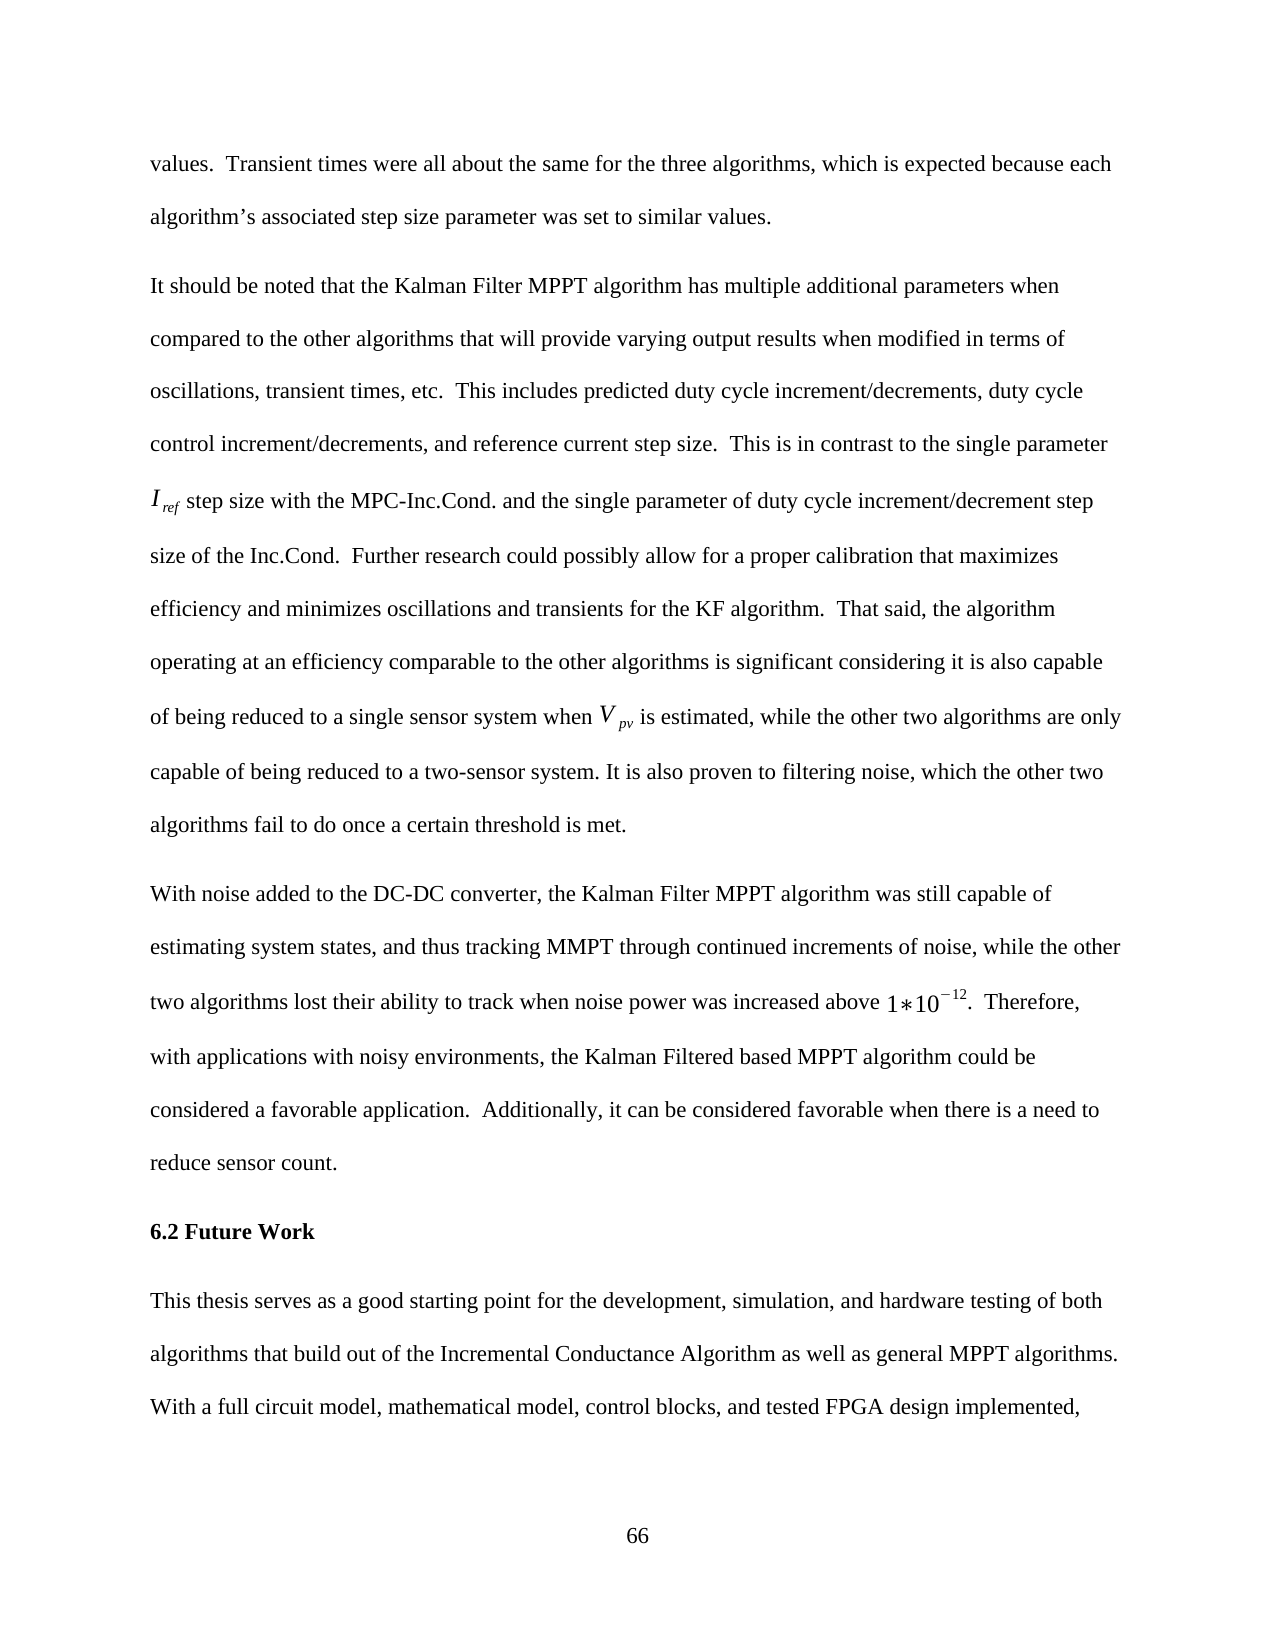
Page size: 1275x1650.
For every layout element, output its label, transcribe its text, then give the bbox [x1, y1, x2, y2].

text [150, 150, 1125, 229]
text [150, 1287, 1125, 1419]
text It should be noted that the Kalman Filter MPPT algorithm has multiple additional parameters when compared to the other algorithms that will provide varying output results when modified in terms of oscillations, transient times, etc. This includes predicted duty cycle increment/decrements, duty cycle control increment/decrements, and reference current step size. This is in contrast to the single parameter step size with the MPC-Inc.Cond. and the single parameter of duty cycle increment/decrement step size of the Inc.Cond. Further research could possibly allow for a proper calibration that maximizes efficiency and minimizes oscillations and transients for the KF algorithm. That said, the algorithm operating at an efficiency comparable to the other algorithms is significant considering it is also capable of being reduced to a single sensor system when is estimated, while the other two algorithms are only capable of being reduced to a two-sensor system. It is also proven to filtering noise, which the other two algorithms fail to do once a certain threshold is met. [150, 272, 1125, 837]
text With noise added to the DC-DC converter, the Kalman Filter MPPT algorithm was still capable of estimating system states, and thus tracking MMPT through continued increments of noise, while the other two algorithms lost their ability to track when noise power was increased above . Therefore, with applications with noisy environments, the Kalman Filtered based MPPT algorithm could be considered a favorable application. Additionally, it can be considered favorable when there is a need to reduce sensor count. [150, 880, 1125, 1175]
text 6.2 Future Work [150, 1218, 1125, 1244]
